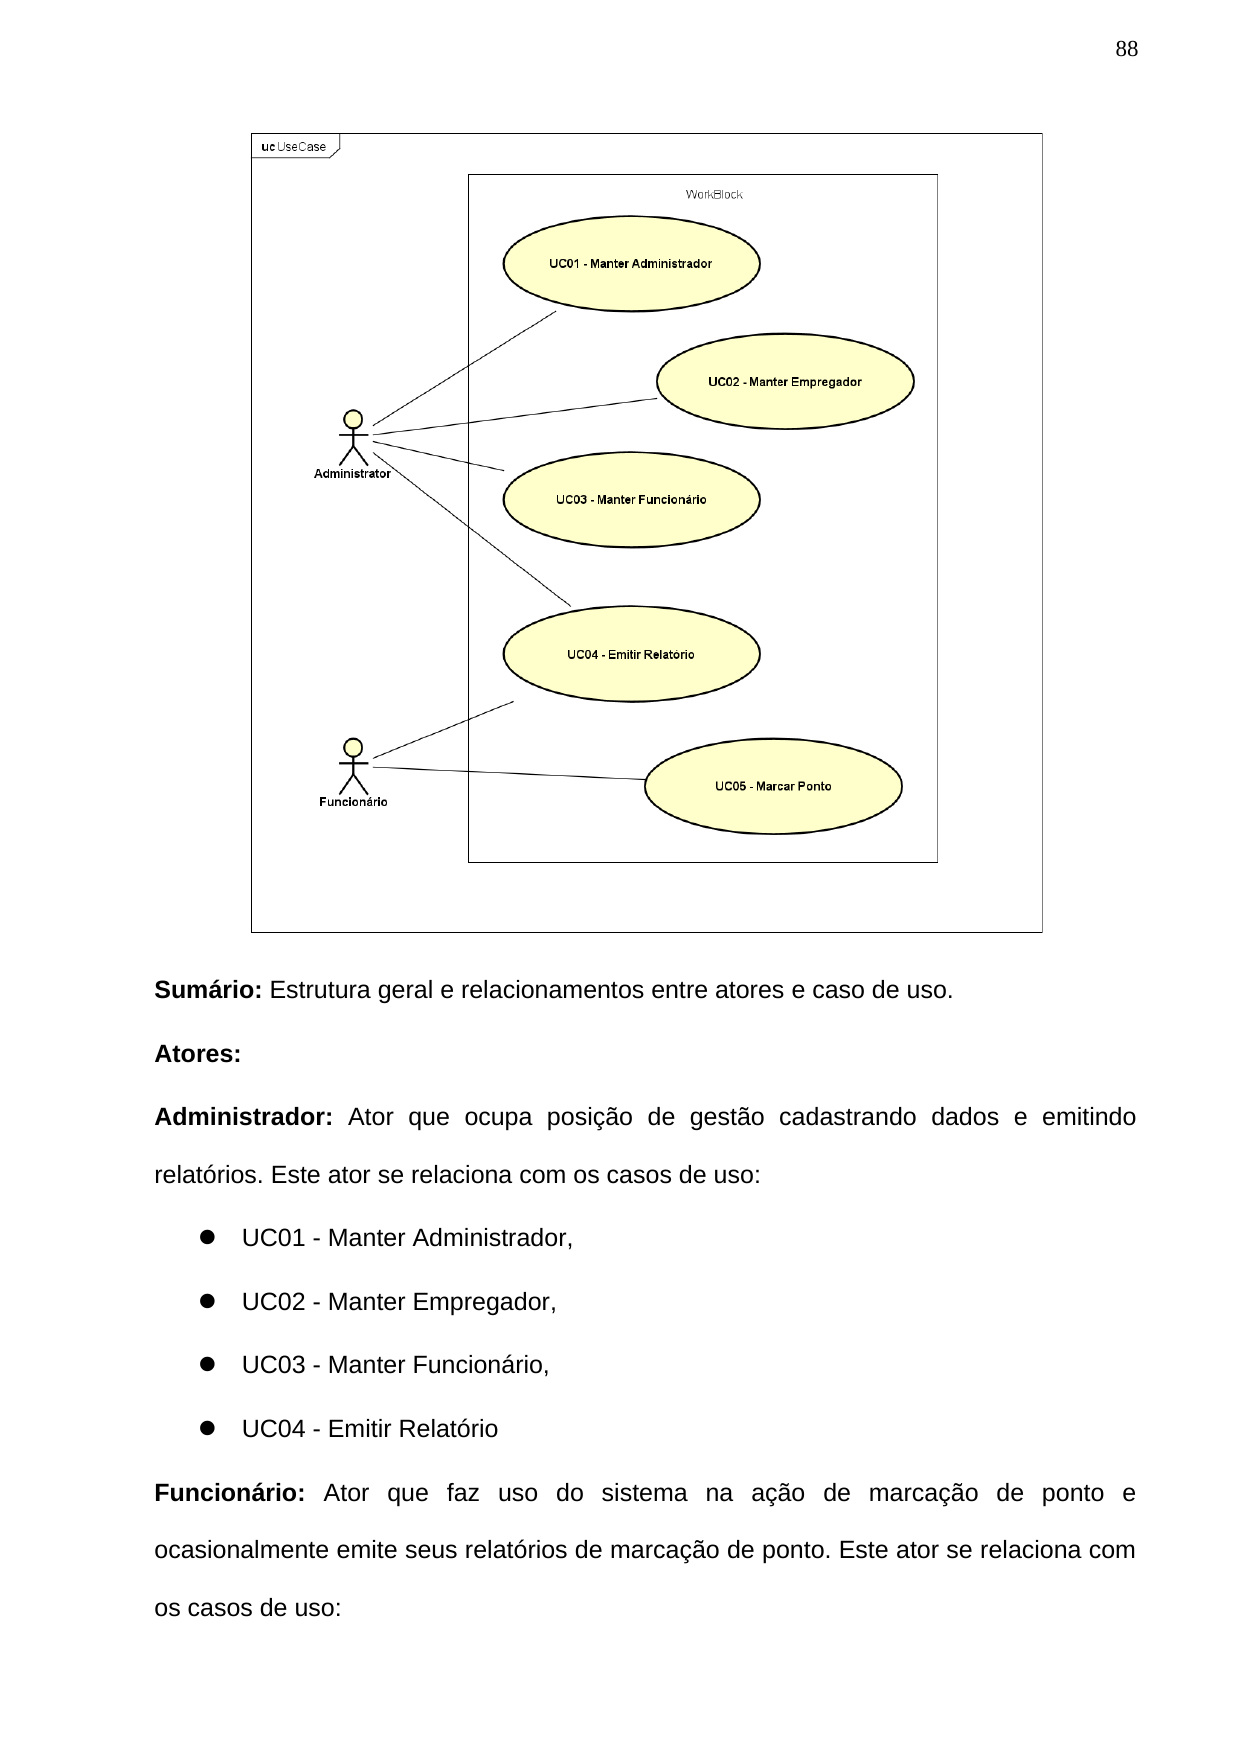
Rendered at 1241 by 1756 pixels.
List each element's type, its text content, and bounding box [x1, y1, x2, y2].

text Administrador: Ator que ocupa posição de gestão cadastrando dados e emitindo relatórios. Este ator se relaciona com os casos de uso: [154, 1102, 1138, 1188]
text Sumário: Estrutura geral e relacionamentos entre atores e caso de uso. [154, 975, 1138, 1004]
list UC04 - Emitir Relatório [198, 1414, 1138, 1443]
picture [241, 123, 1051, 942]
list Funcionário: Ator que faz uso do sistema na ação de marcação de ponto e ocasionalmente emite seus relatórios de marcação de ponto. Este ator se relaciona com os casos de uso: [154, 1478, 1138, 1622]
list UC03 - Manter Funcionário, [198, 1351, 1138, 1379]
list UC01 - Manter Administrador, [198, 1223, 1138, 1252]
list UC02 - Manter Empregador, [198, 1287, 1138, 1316]
text Atores: [154, 1039, 1138, 1068]
